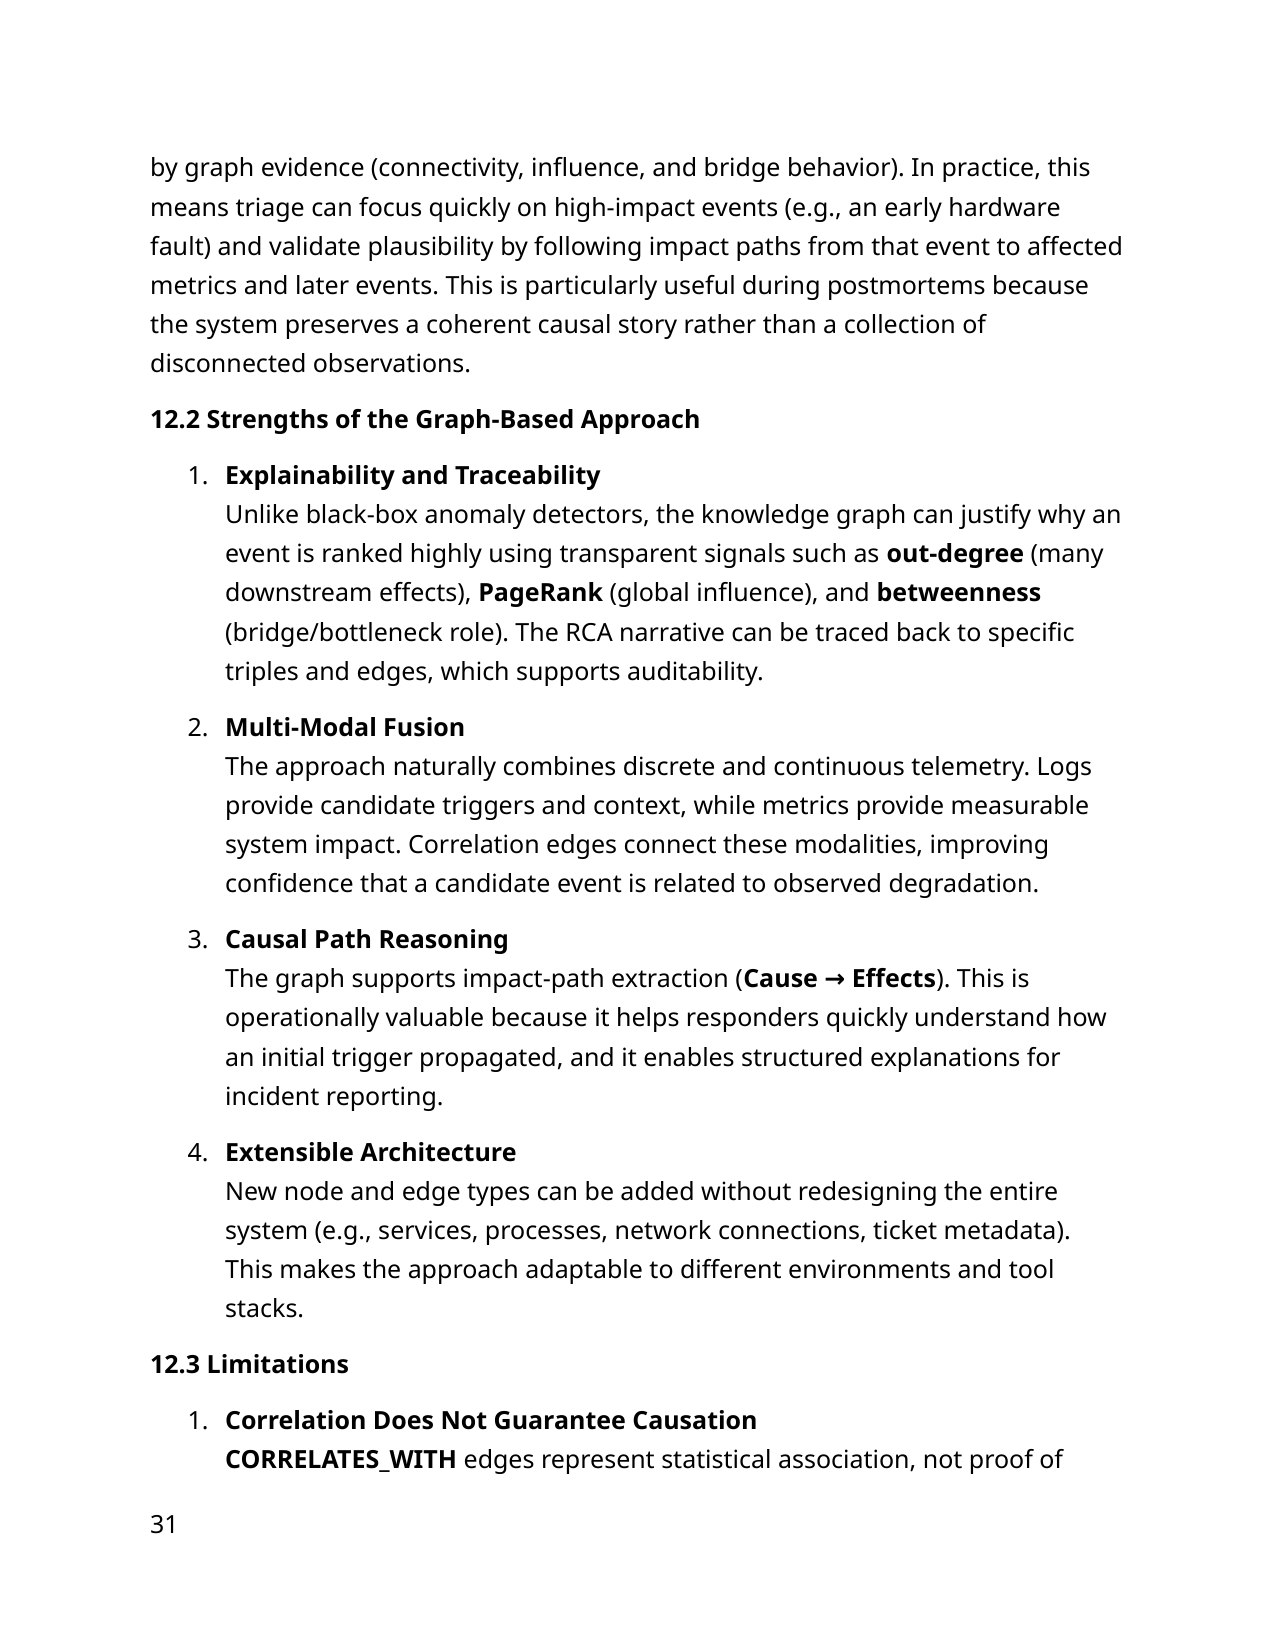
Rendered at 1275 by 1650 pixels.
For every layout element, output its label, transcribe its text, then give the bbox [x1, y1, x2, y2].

list Multi-Modal Fusion The approach naturally combines discrete and continuous telemetry. Logs provide candidate triggers and context, while metrics provide measurable system impact. Correlation edges connect these modalities, improving confidence that a candidate event is related to observed degradation. [187, 709, 1125, 900]
text 12.3 Limitations [150, 1347, 1125, 1381]
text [150, 150, 1125, 380]
list Explainability and Traceability Unlike black-box anomaly detectors, the knowledge graph can justify why an event is ranked highly using transparent signals such as out-degree (many downstream effects), PageRank (global influence), and betweenness (bridge/bottleneck role). The RCA narrative can be traced back to specific triples and edges, which supports auditability. [187, 457, 1125, 687]
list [187, 1402, 1125, 1476]
text 12.2 Strengths of the Graph-Based Approach [150, 402, 1125, 436]
list Extensible Architecture New node and edge types can be added without redesigning the entire system (e.g., services, processes, network connections, ticket metadata). This makes the approach adaptable to different environments and tool stacks. [187, 1134, 1125, 1325]
list Causal Path Reasoning The graph supports impact-path extraction (Cause → Effects). This is operationally valuable because it helps responders quickly understand how an initial trigger propagated, and it enables structured explanations for incident reporting. [187, 922, 1125, 1112]
